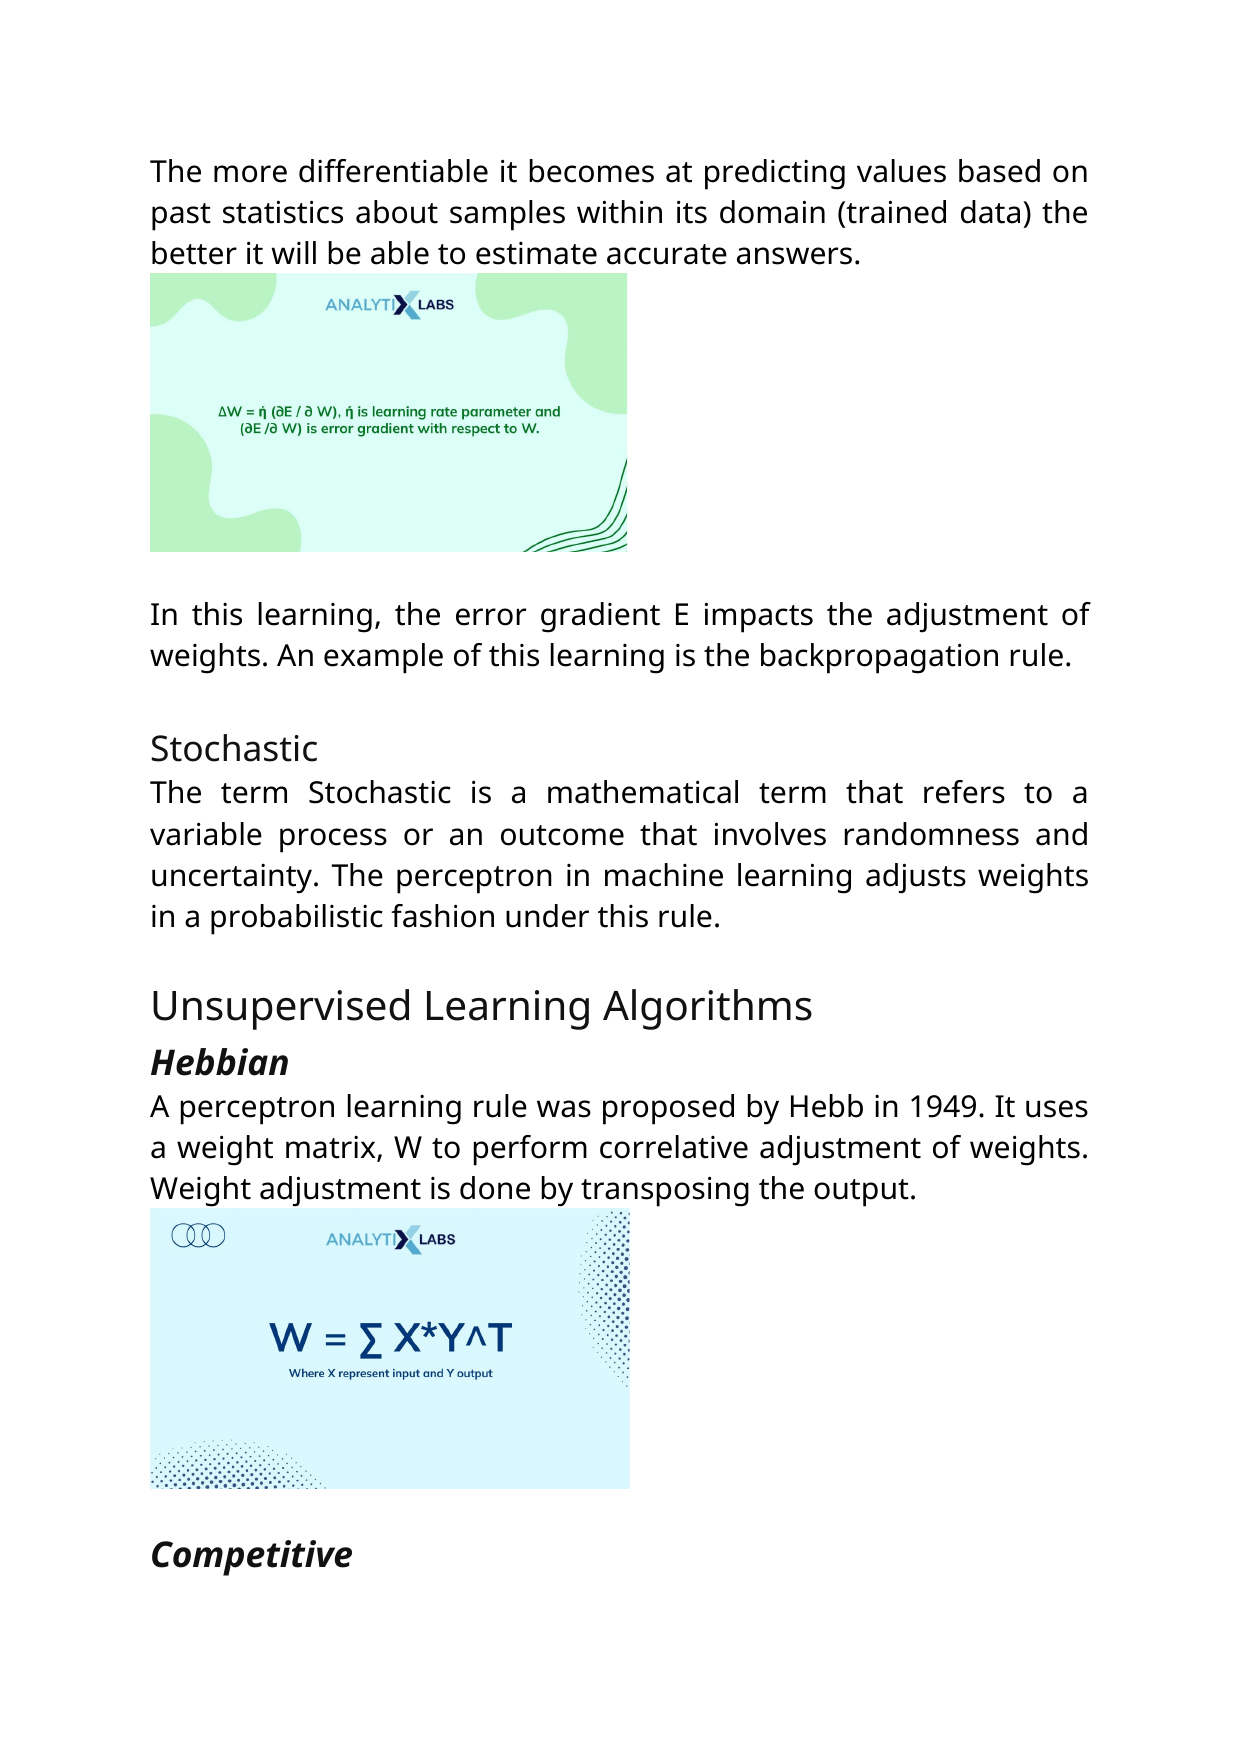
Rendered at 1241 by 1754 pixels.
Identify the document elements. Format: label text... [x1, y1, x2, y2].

picture [150, 1208, 630, 1489]
subtitle Competitive [150, 1529, 1090, 1578]
subtitle Stochastic [150, 723, 1090, 772]
subtitle Unsupervised Learning Algorithms [150, 977, 1090, 1033]
subtitle Hebbian [150, 1037, 1090, 1085]
text The more differentiable it becomes at predicting values based on past statistics about samples within its domain (trained data) the better it will be able to estimate accurate answers. [150, 150, 1090, 273]
picture [150, 273, 628, 552]
text A perceptron learning rule was proposed by Hebb in 1949. It uses a weight matrix, W to perform correlative adjustment of weights. Weight adjustment is done by transposing the output. [150, 1085, 1090, 1209]
text The term Stochastic is a mathematical term that refers to a variable process or an outcome that involves randomness and uncertainty. The perceptron in machine learning adjusts weights in a probabilistic fashion under this rule. [150, 772, 1090, 936]
text In this learning, the error gradient E impacts the adjustment of weights. An example of this learning is the backpropagation rule. [150, 593, 1090, 675]
